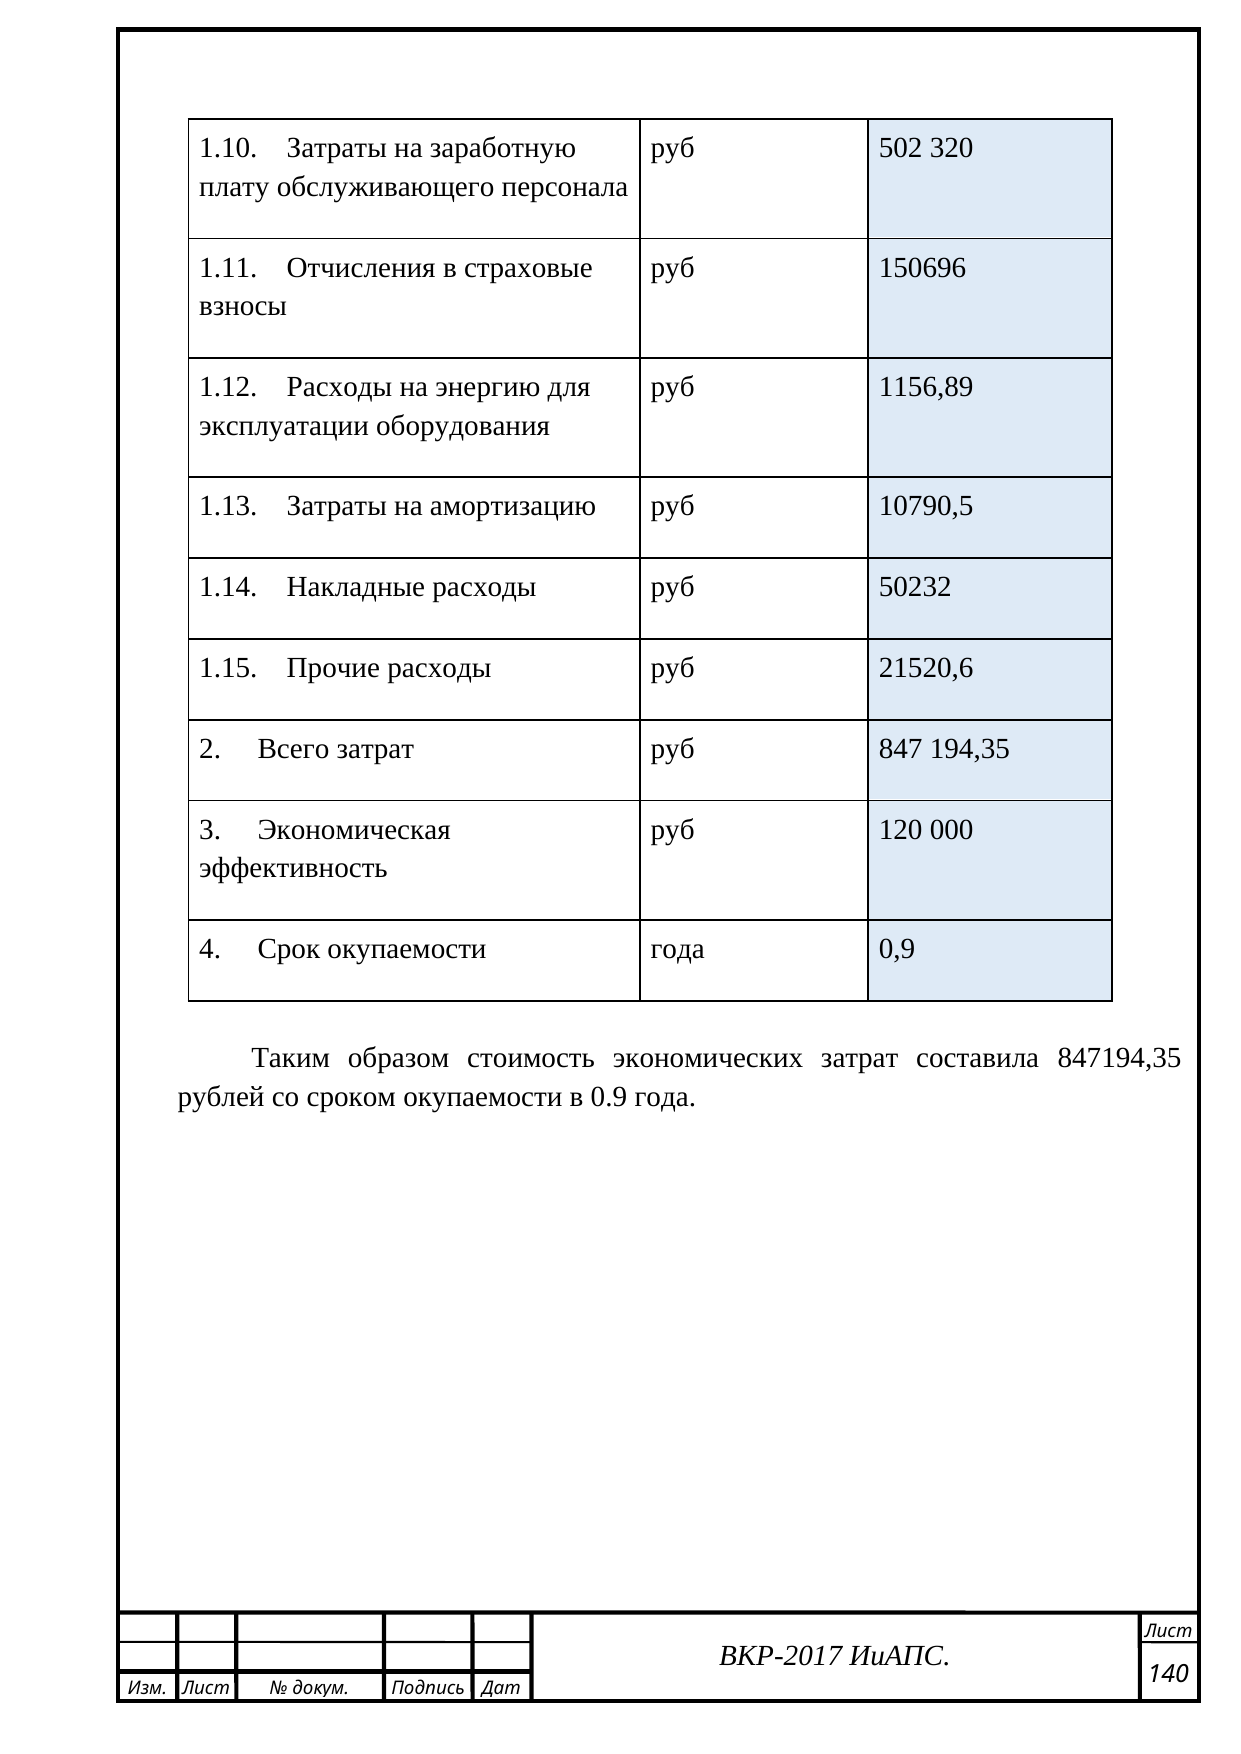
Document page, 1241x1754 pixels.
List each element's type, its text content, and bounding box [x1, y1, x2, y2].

table_cell 1.15. Прочие расходы [189, 640, 639, 719]
table_cell 50232 [869, 559, 1111, 638]
table_cell 150696 [869, 239, 1111, 357]
table_cell 3. Экономическая эффективность [189, 801, 639, 919]
table_cell 4. Срок окупаемости [189, 921, 639, 1000]
table_cell 0,9 [869, 921, 1111, 1000]
table_cell 847 194,35 [869, 721, 1111, 799]
table_cell руб [641, 120, 867, 237]
table_cell руб [641, 239, 867, 357]
table_cell руб [641, 640, 867, 719]
table_cell руб [641, 559, 867, 638]
table_cell 21520,6 [869, 640, 1111, 719]
table_cell руб [641, 801, 867, 919]
table_cell 10790,5 [869, 478, 1111, 557]
text Таким образом стоимость экономических затрат составила 847194,35 рублей со сроком окупаемости в 0.9 года. [177, 1040, 1181, 1112]
table_cell 1.13. Затраты на амортизацию [189, 478, 639, 557]
table_cell года [641, 921, 867, 1000]
table_cell 120 000 [869, 801, 1111, 919]
table_cell руб [641, 721, 867, 799]
table_cell руб [641, 478, 867, 557]
table_cell 502 320 [869, 120, 1111, 237]
table_cell 2. Всего затрат [189, 721, 639, 799]
table_cell 1.10. Затраты на заработную плату обслуживающего персонала [189, 120, 639, 237]
table_cell руб [641, 359, 867, 476]
table_cell 1.14. Накладные расходы [189, 559, 639, 638]
table_cell 1156,89 [869, 359, 1111, 476]
table_cell 1.11. Отчисления в страховые взносы [189, 239, 639, 357]
table_cell 1.12. Расходы на энергию для эксплуатации оборудования [189, 359, 639, 476]
